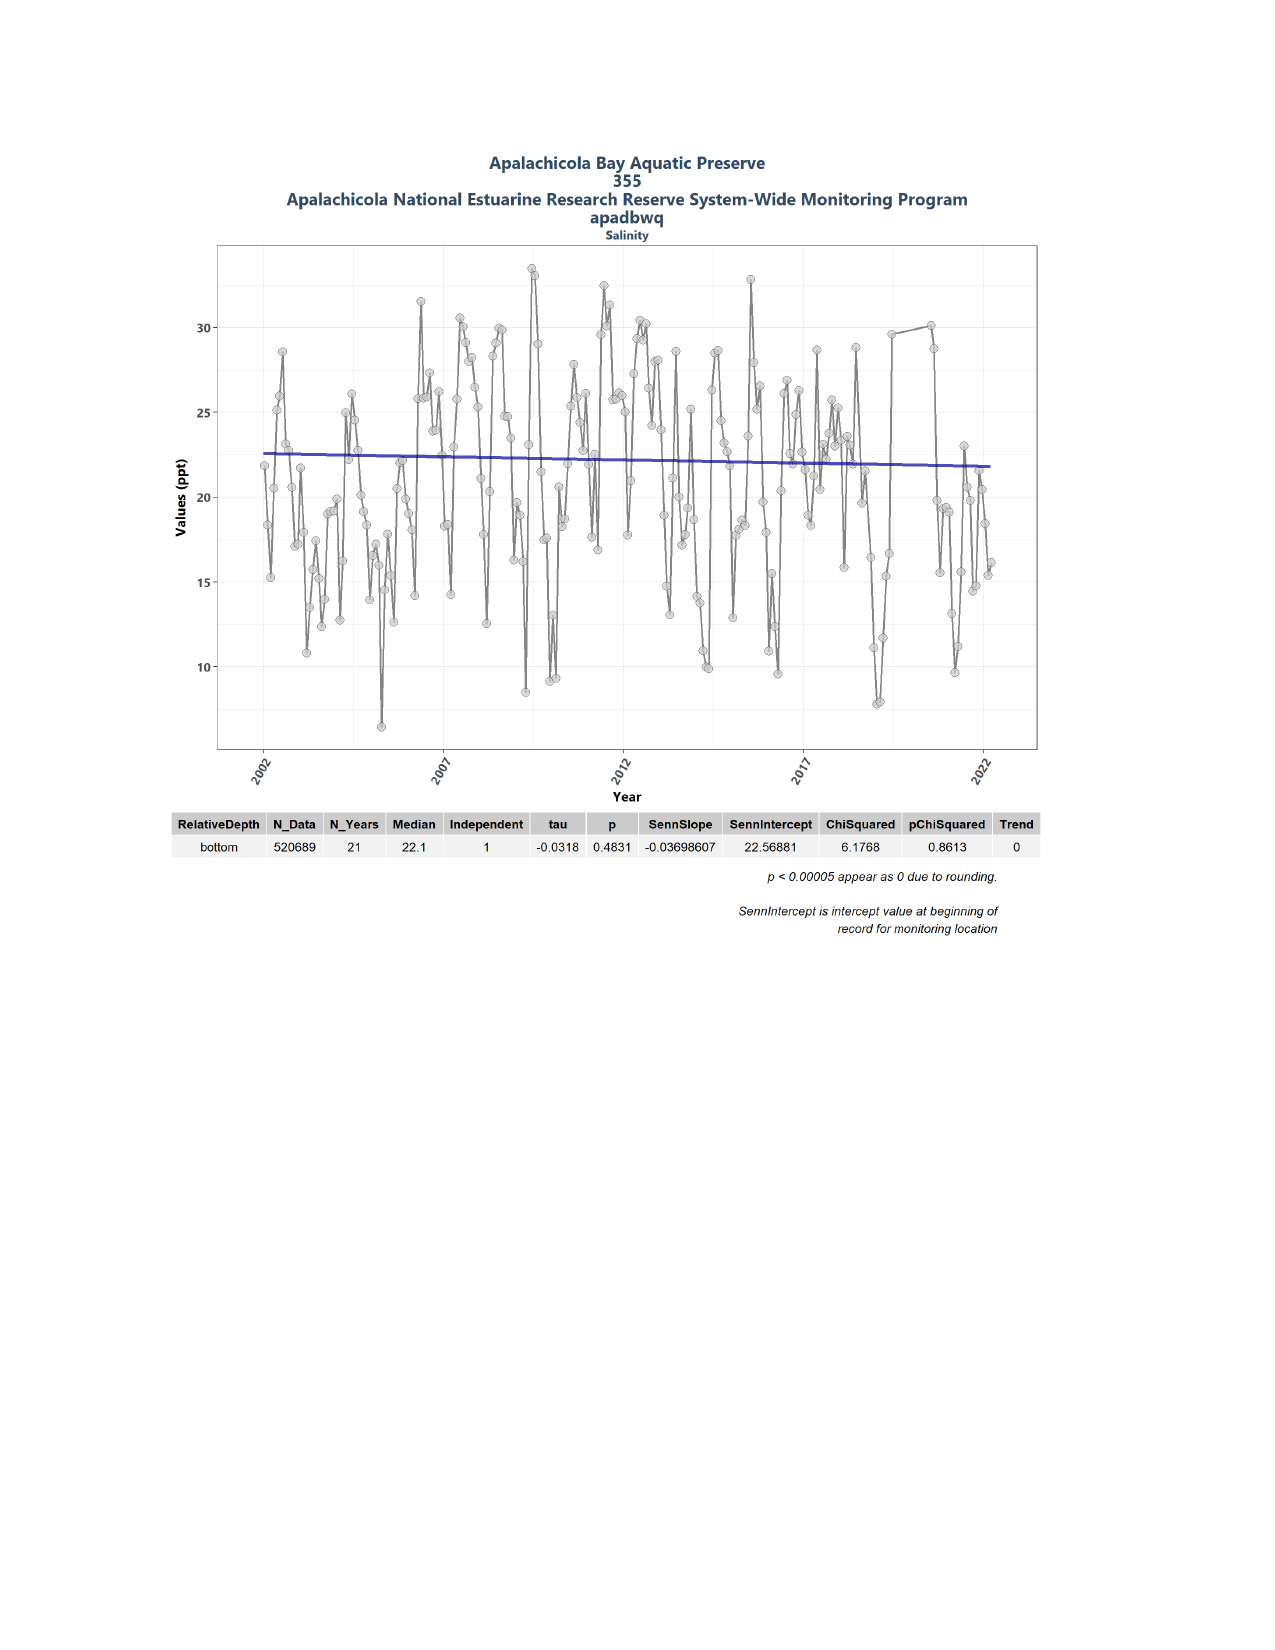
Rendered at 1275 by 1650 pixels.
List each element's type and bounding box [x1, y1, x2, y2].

picture [168, 150, 1044, 938]
